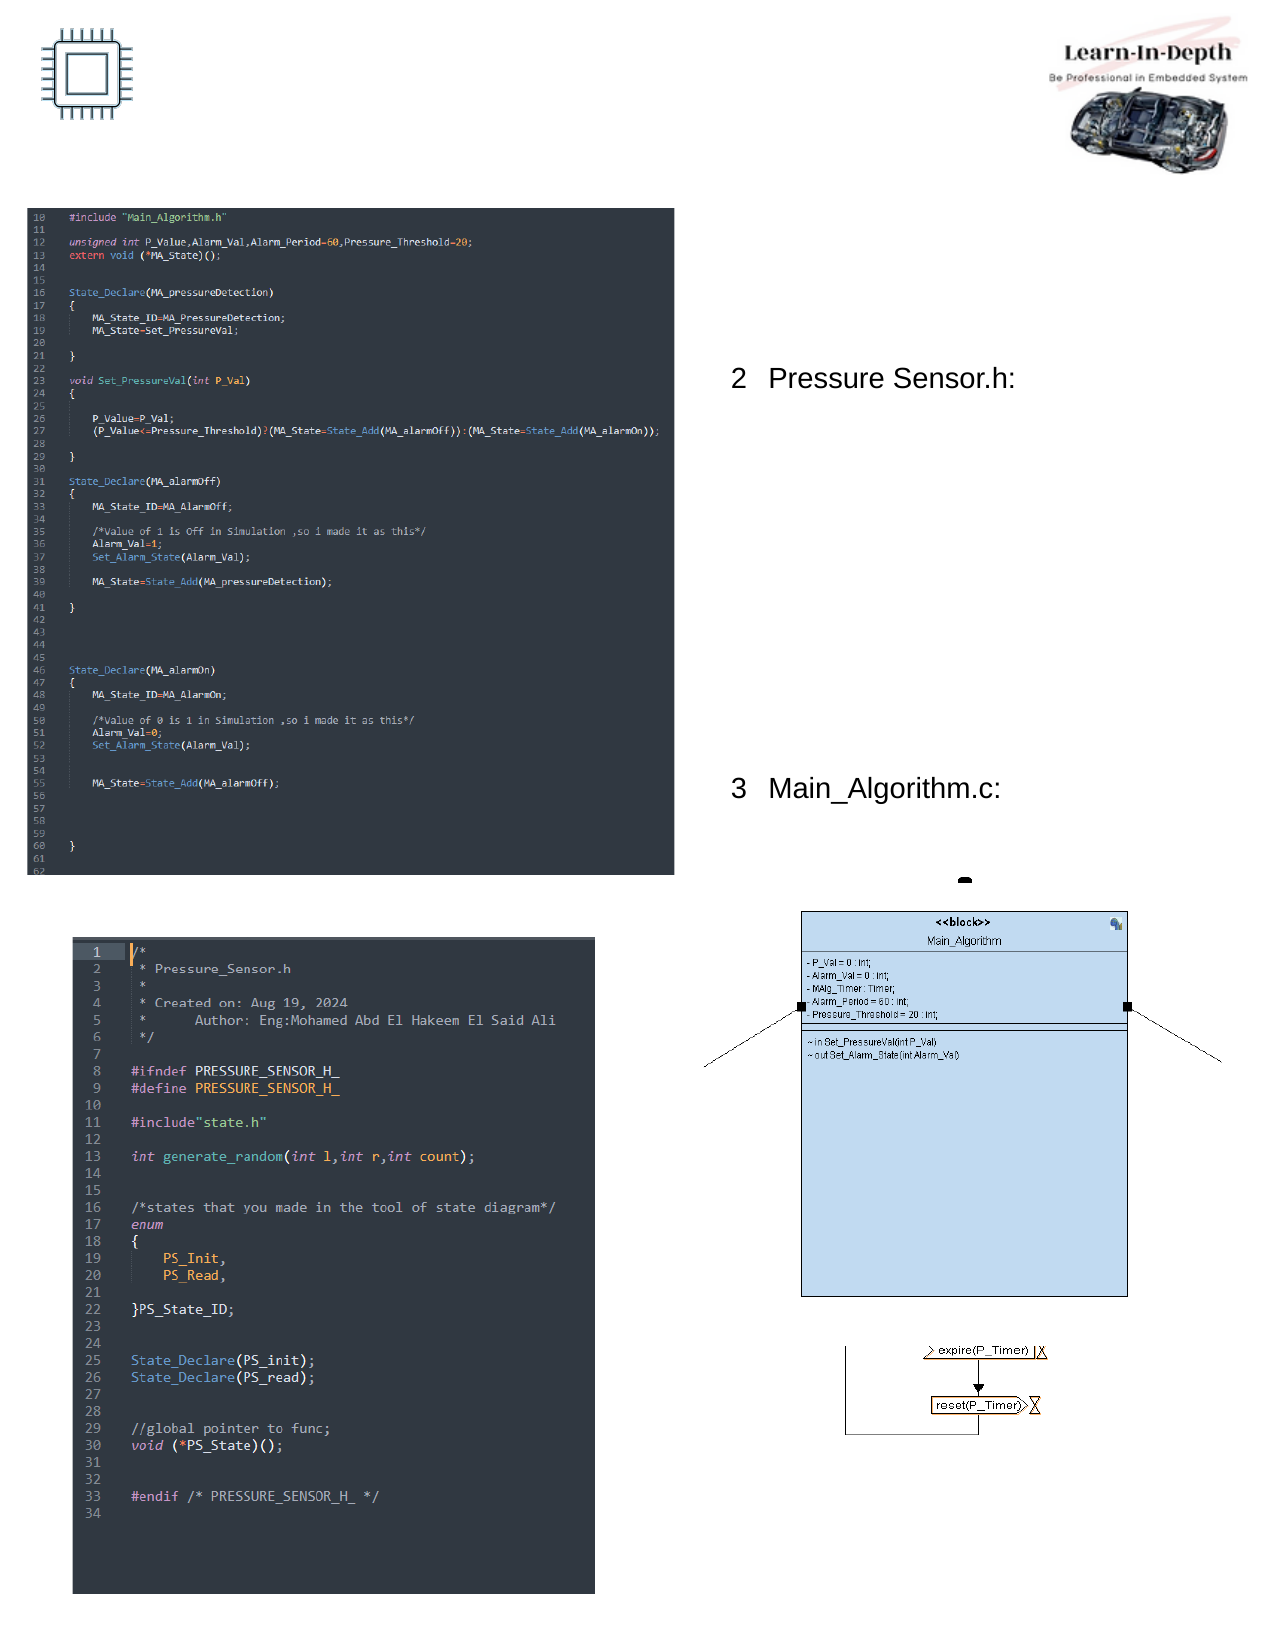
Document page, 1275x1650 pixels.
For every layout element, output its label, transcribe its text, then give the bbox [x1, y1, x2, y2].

list Main_Algorithm.c: [675, 771, 1125, 805]
picture [27, 208, 675, 875]
picture [703, 845, 1222, 1485]
picture [27, 15, 147, 134]
picture [1048, 13, 1249, 175]
list Pressure Sensor.h: [675, 361, 1125, 395]
picture [72, 937, 595, 1594]
